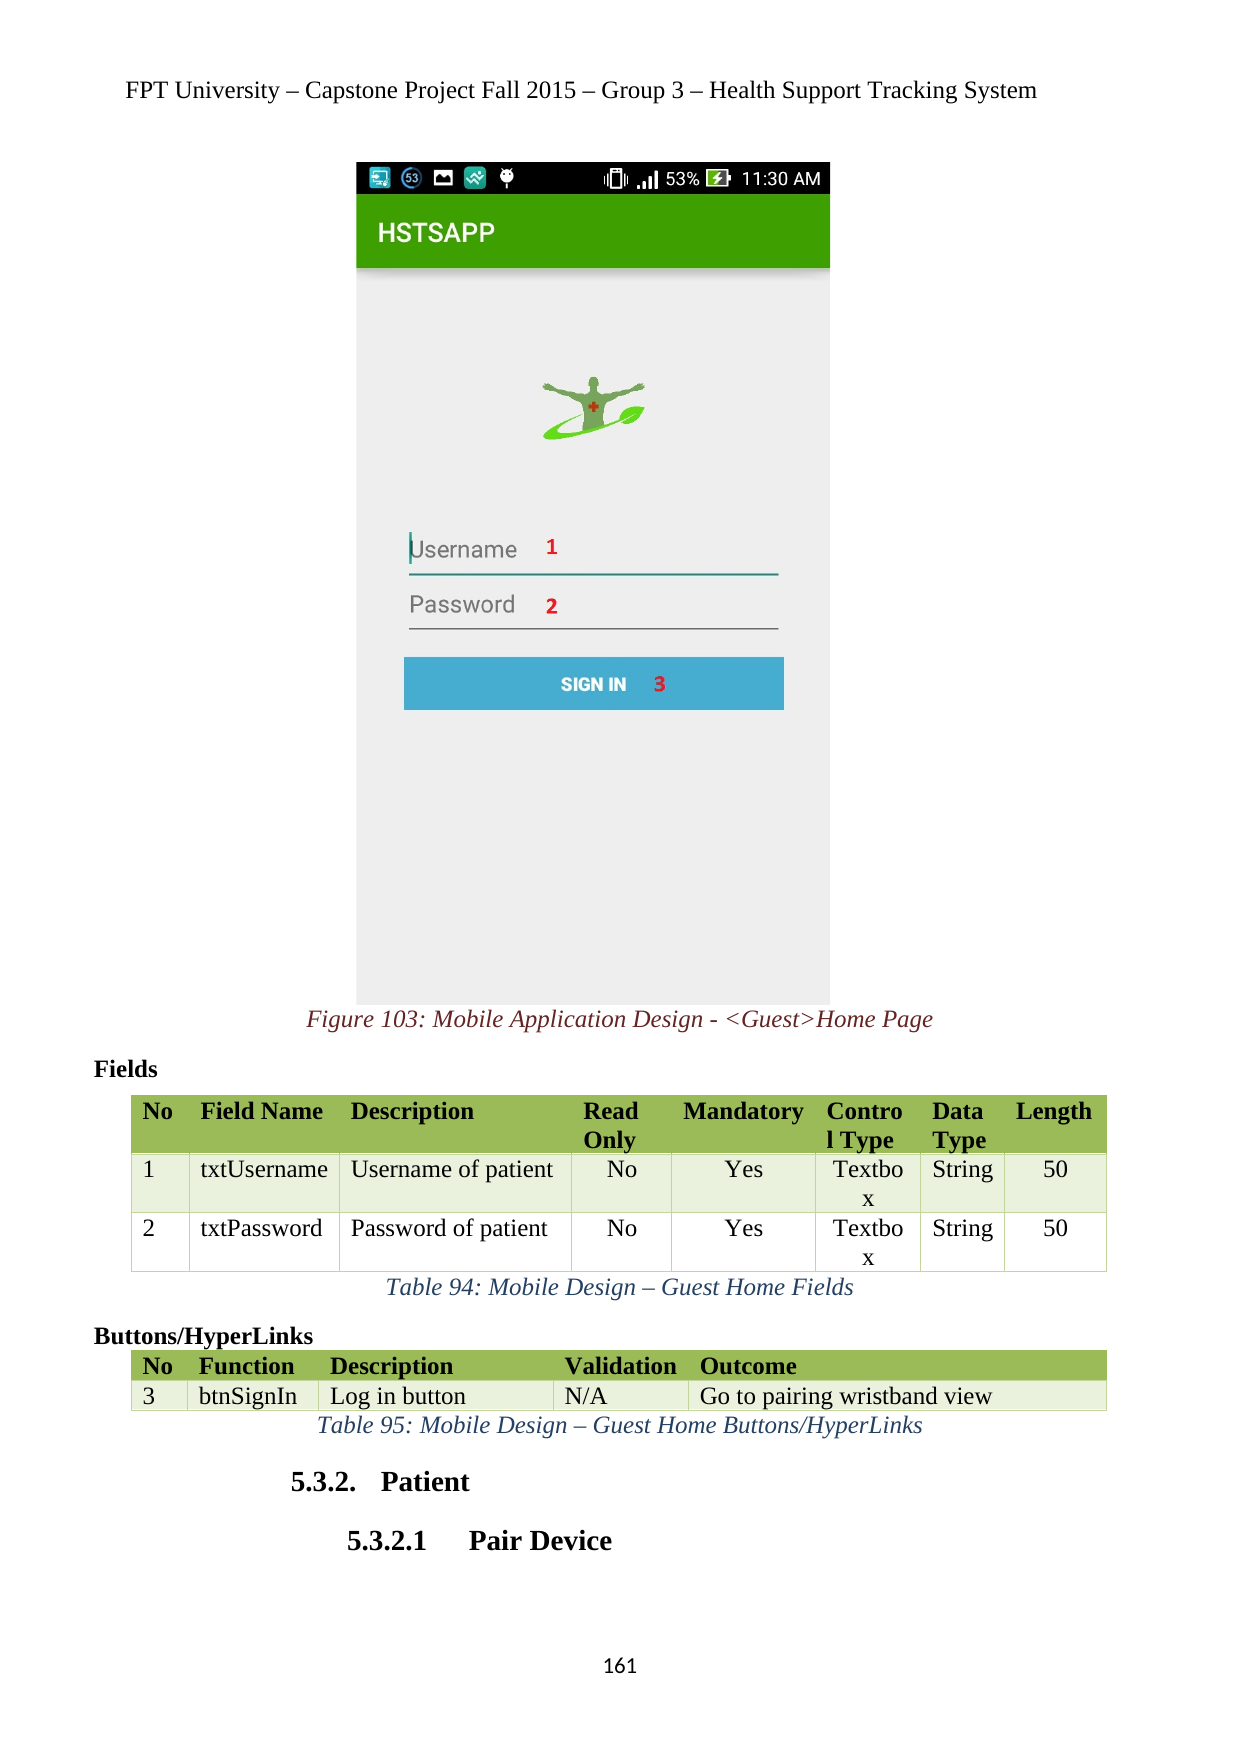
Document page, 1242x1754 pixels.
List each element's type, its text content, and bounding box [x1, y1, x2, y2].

subtitle Pair Device [347, 1523, 1146, 1556]
text Buttons/HyperLinks [94, 1321, 1146, 1350]
text Figure 103: Mobile Application Design - <Guest>Home Page [94, 1004, 1146, 1033]
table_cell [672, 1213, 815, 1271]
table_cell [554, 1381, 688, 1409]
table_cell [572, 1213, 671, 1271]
text Table 94: Mobile Design – Guest Home Fields [94, 1272, 1146, 1300]
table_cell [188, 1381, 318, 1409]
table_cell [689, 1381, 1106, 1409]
text Fields [94, 1054, 1146, 1082]
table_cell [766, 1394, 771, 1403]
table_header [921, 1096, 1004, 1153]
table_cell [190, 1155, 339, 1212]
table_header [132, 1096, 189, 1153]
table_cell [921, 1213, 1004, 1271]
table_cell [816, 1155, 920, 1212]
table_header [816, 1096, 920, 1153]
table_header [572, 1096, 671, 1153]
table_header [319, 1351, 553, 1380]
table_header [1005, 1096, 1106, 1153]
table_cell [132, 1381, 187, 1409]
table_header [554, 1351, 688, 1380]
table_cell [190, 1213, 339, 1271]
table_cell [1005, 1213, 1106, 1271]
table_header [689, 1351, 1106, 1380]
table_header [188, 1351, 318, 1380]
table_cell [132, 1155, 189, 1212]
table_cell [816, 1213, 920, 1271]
text Table 95: Mobile Design – Guest Home Buttons/HyperLinks [94, 1411, 1146, 1439]
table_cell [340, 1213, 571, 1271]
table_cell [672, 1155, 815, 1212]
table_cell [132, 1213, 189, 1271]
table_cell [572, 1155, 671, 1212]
subtitle Patient [291, 1464, 1146, 1498]
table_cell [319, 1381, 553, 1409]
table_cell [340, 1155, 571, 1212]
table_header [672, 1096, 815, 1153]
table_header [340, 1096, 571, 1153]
picture [356, 162, 830, 1005]
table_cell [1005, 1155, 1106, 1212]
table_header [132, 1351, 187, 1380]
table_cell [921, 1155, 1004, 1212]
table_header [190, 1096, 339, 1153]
